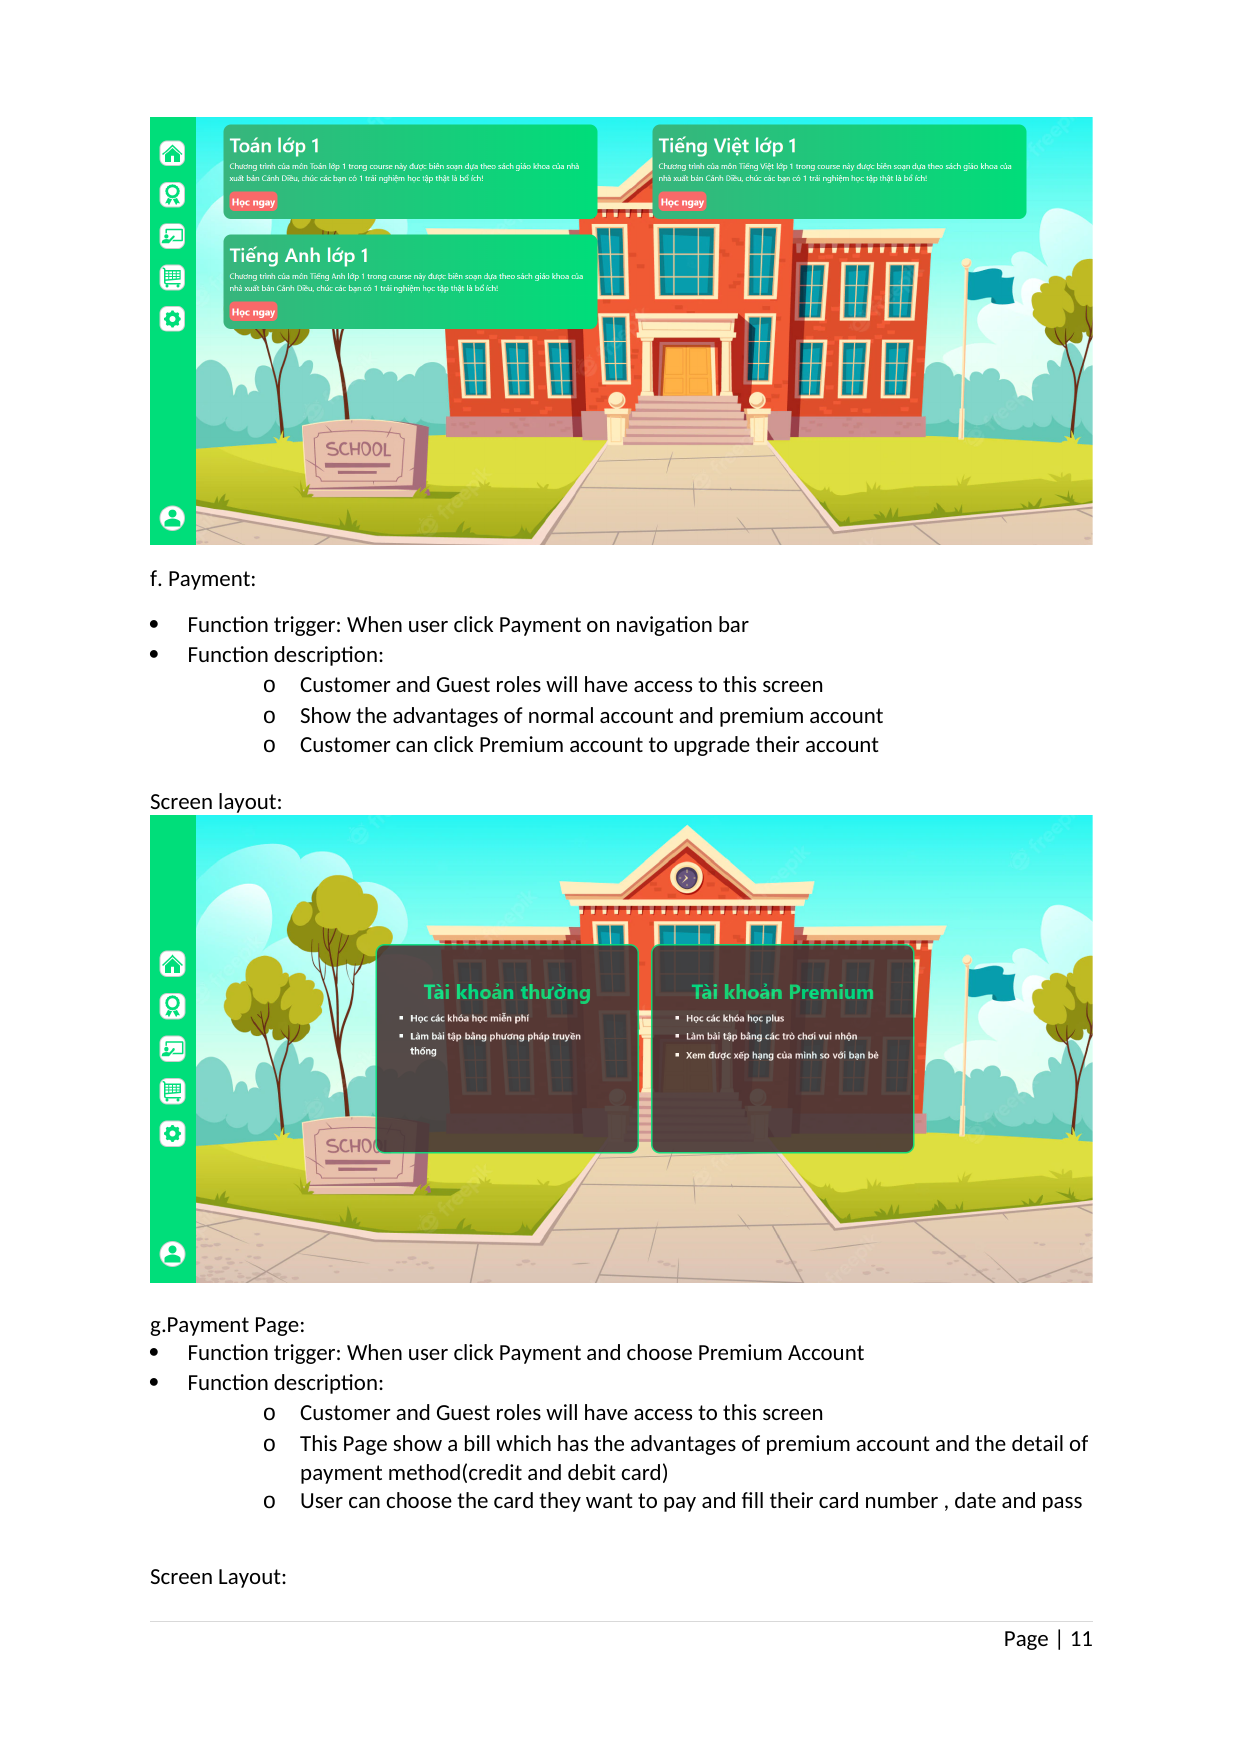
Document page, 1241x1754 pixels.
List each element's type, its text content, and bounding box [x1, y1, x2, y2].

list Customer and Guest roles will have access to this screen [262, 1398, 1093, 1427]
picture [150, 117, 1093, 545]
list Show the advantages of normal account and premium account [262, 701, 1093, 730]
picture [150, 815, 1093, 1283]
list Customer can click Premium account to upgrade their account [262, 730, 1093, 759]
list Function trigger: When user click Payment and choose Premium Account [150, 1338, 1093, 1366]
list This Page show a bill which has the advantages of premium account and the detail of payment method(credit and debit card) [262, 1429, 1093, 1486]
list Function trigger: When user click Payment on navigation bar [150, 611, 1093, 638]
list Function description: [150, 640, 1093, 668]
text Screen layout: [150, 787, 1093, 815]
text f. Payment: [150, 564, 1093, 592]
list Customer and Guest roles will have access to this screen [262, 670, 1093, 699]
list User can choose the card they want to pay and fill their card number , date and pass [262, 1486, 1093, 1515]
list Function description: [150, 1368, 1093, 1396]
text Screen Layout: [150, 1562, 1093, 1590]
text g.Payment Page: [150, 1310, 1093, 1338]
